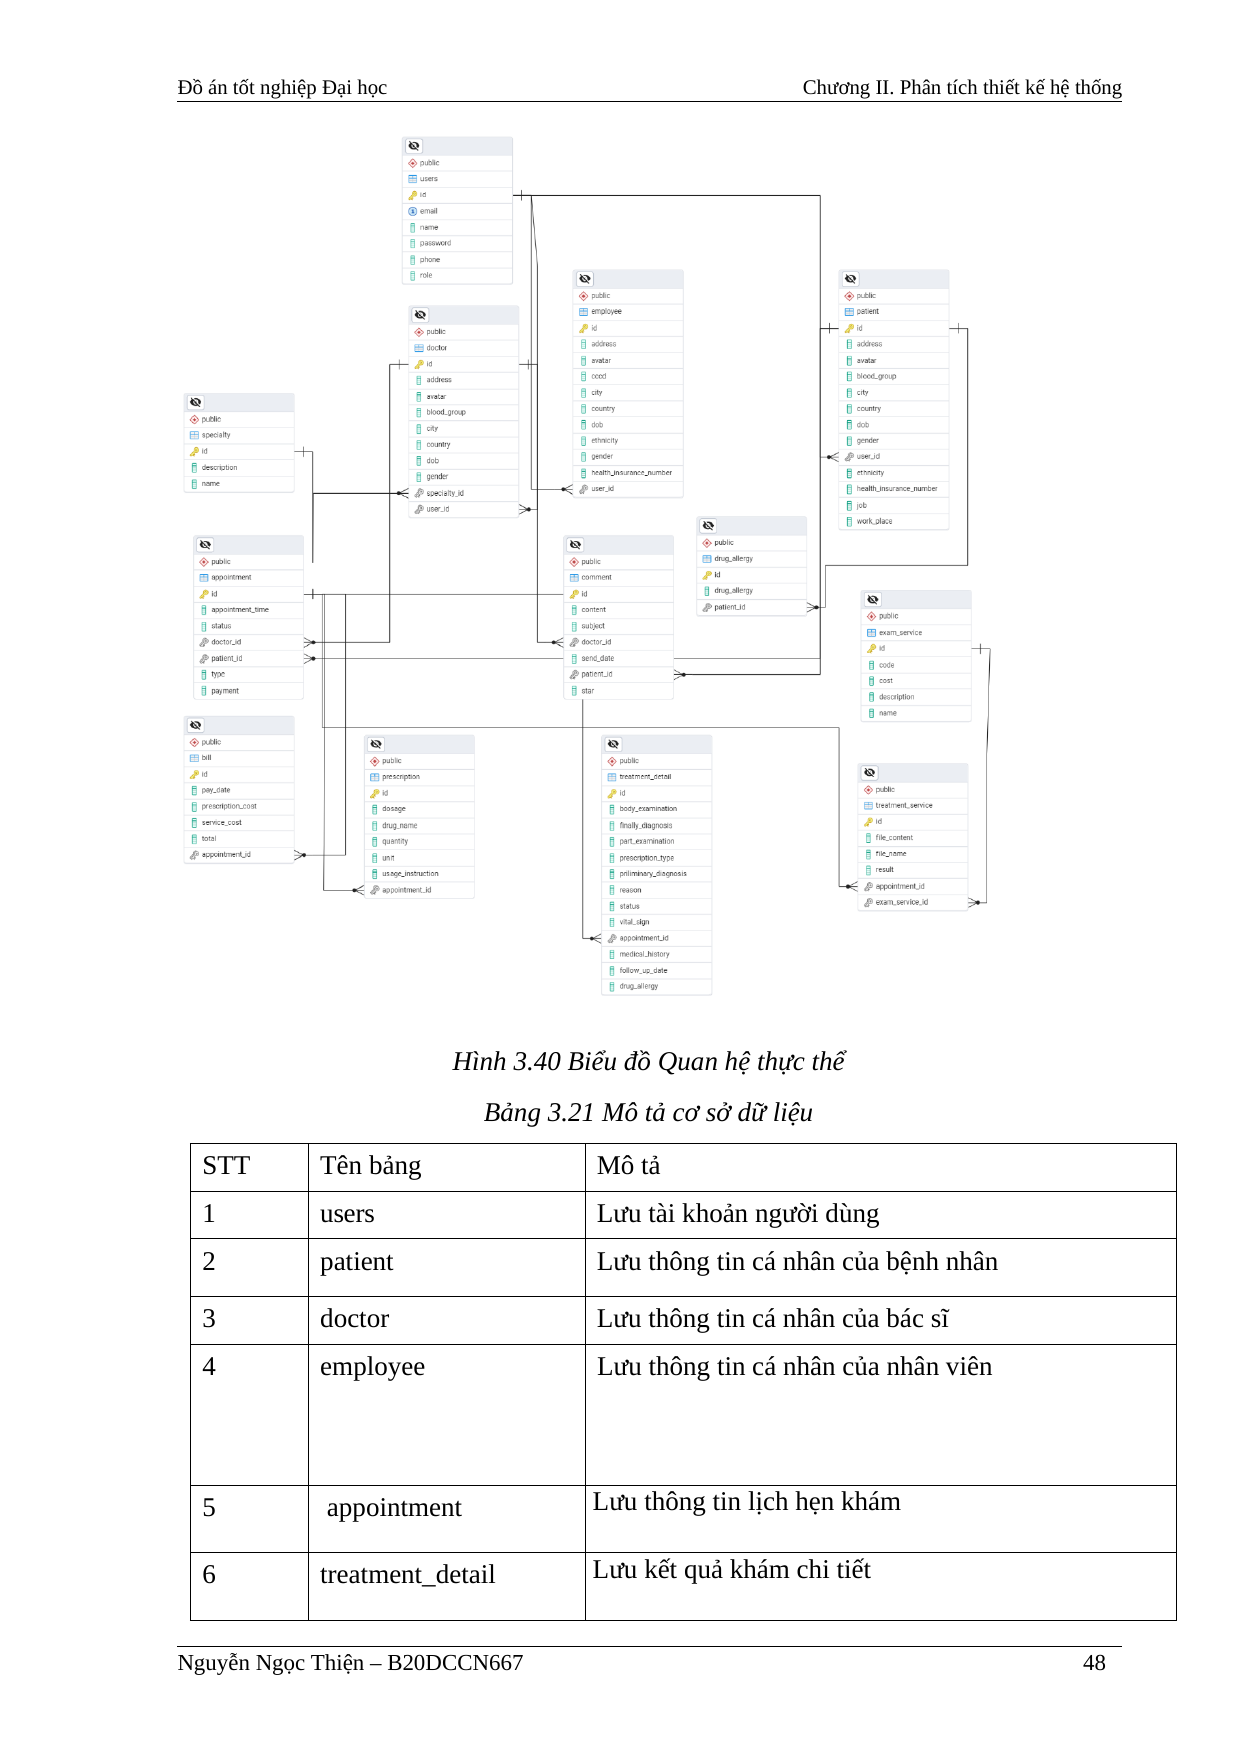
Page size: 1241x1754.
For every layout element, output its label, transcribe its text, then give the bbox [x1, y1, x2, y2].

table_cell Lưu tài khoản người dùng [586, 1192, 1176, 1238]
table_header STT [191, 1144, 308, 1191]
table_cell appointment [309, 1486, 585, 1552]
table_header Tên bảng [309, 1144, 585, 1191]
table_cell 1 [191, 1192, 308, 1238]
table_cell Lưu thông tin cá nhân của bệnh nhân [586, 1239, 1176, 1296]
table_cell 6 [191, 1553, 308, 1620]
table_cell doctor [309, 1297, 585, 1343]
table_cell patient [309, 1239, 585, 1296]
table_cell employee [309, 1345, 585, 1484]
table_cell Lưu thông tin cá nhân của nhân viên [586, 1345, 1176, 1484]
table_cell Lưu thông tin cá nhân của bác sĩ [586, 1297, 1176, 1343]
table_cell 2 [191, 1239, 308, 1296]
picture [177, 130, 1123, 1008]
table_header Mô tả [586, 1144, 1176, 1191]
table_cell 3 [191, 1297, 308, 1343]
table_cell 5 [191, 1486, 308, 1552]
subtitle Hình 3.40 Biểu đồ Quan hệ thực thể [177, 1045, 1122, 1077]
subtitle Bảng 3.21 Mô tả cơ sở dữ liệu [177, 1096, 1122, 1127]
table_cell 4 [191, 1345, 308, 1484]
table_cell treatment_detail [309, 1553, 585, 1620]
table_cell users [309, 1192, 585, 1238]
table_cell Lưu thông tin lịch hẹn khám [586, 1486, 1176, 1552]
table_cell Lưu kết quả khám chi tiết [586, 1553, 1176, 1620]
